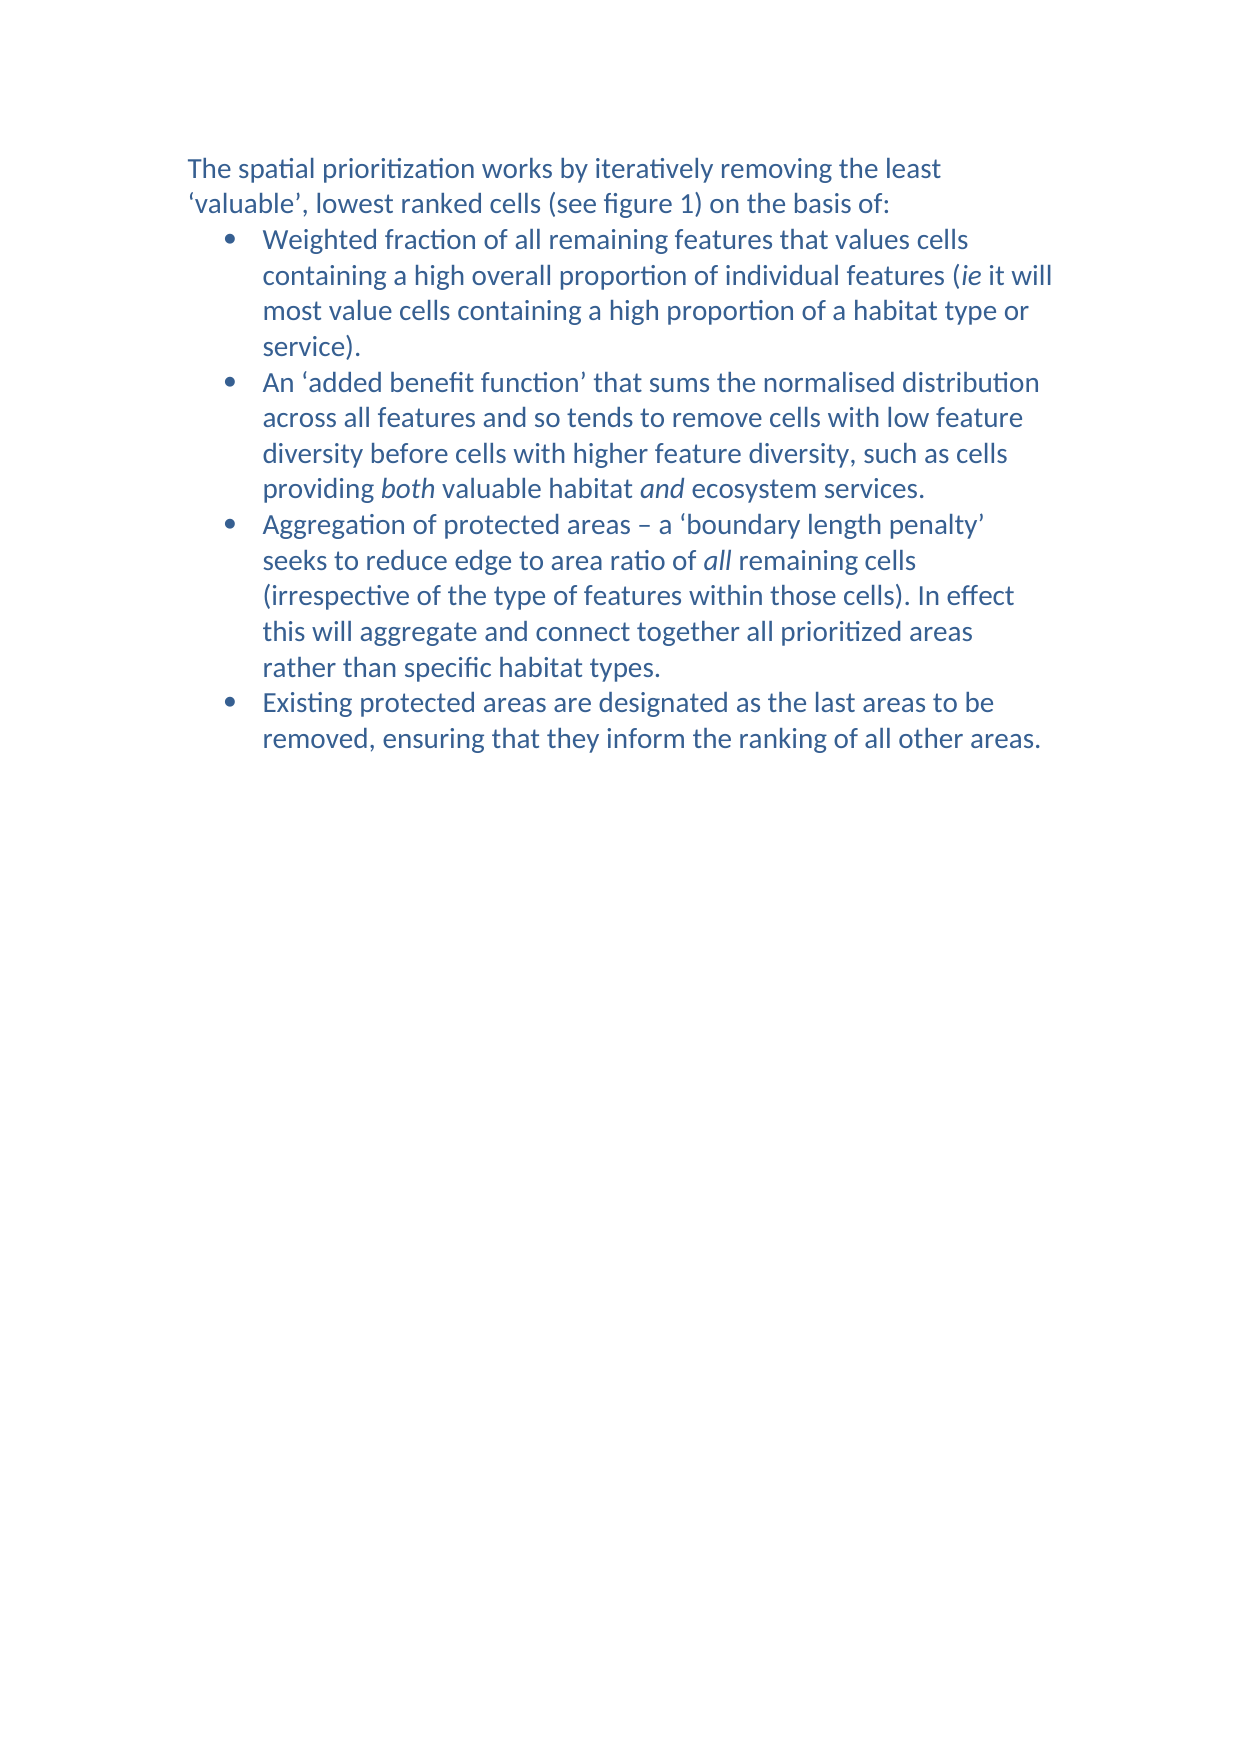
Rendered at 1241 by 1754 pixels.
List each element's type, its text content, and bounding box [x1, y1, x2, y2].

list Weighted fraction of all remaining features that values cells containing a high overall proportion of individual features (ie it will most value cells containing a high proportion of a habitat type or service). [225, 221, 1053, 364]
text The spatial prioritization works by iteratively removing the least ‘valuable’, lowest ranked cells (see figure 1) on the basis of: [187, 150, 1053, 221]
list Existing protected areas are designated as the last areas to be removed, ensuring that they inform the ranking of all other areas. [225, 684, 1053, 756]
list An ‘added benefit function’ that sums the normalised distribution across all features and so tends to remove cells with low feature diversity before cells with higher feature diversity, such as cells providing both valuable habitat and ecosystem services. [225, 364, 1053, 506]
list Aggregation of protected areas – a ‘boundary length penalty’ seeks to reduce edge to area ratio of all remaining cells (irrespective of the type of features within those cells). In effect this will aggregate and connect together all prioritized areas rather than specific habitat types. [225, 506, 1053, 684]
